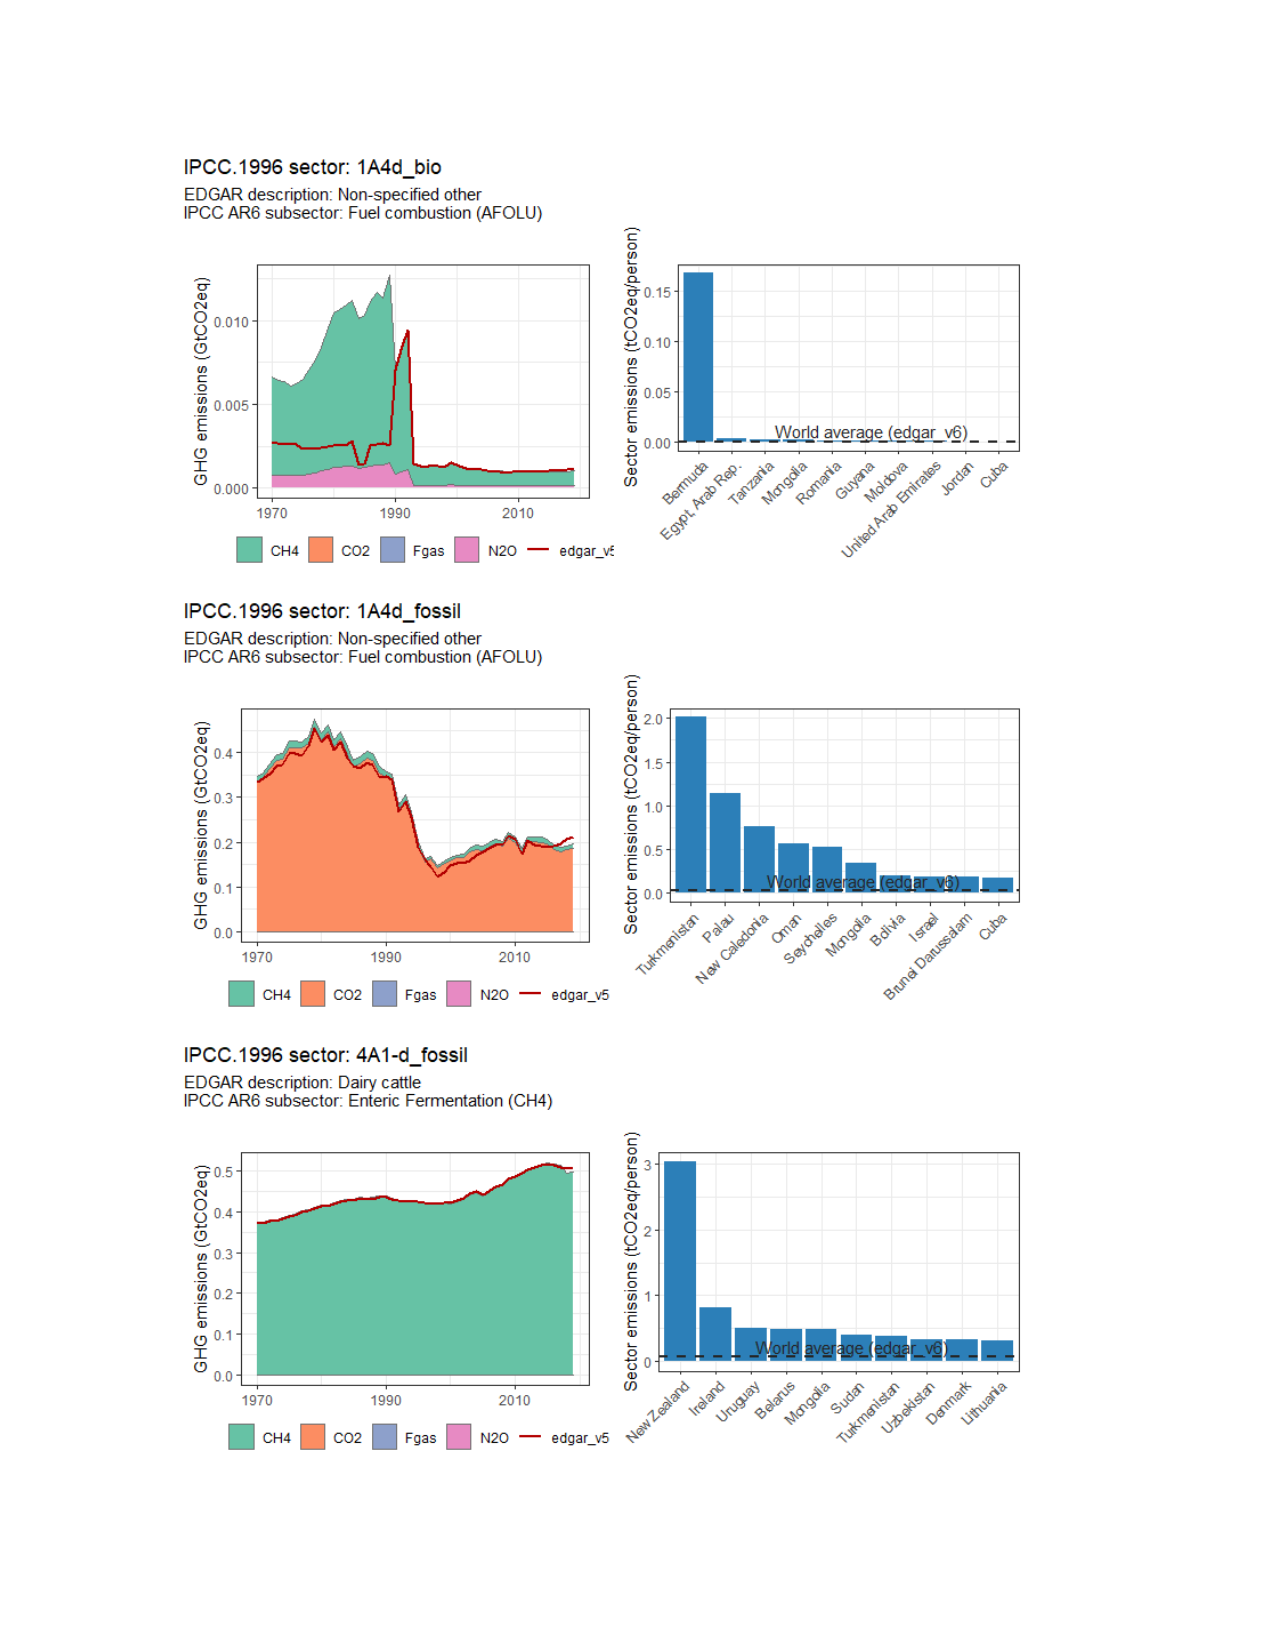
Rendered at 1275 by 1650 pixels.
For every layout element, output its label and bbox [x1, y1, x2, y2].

picture [168, 593, 1044, 1032]
picture [168, 1037, 1044, 1475]
picture [168, 150, 1044, 588]
